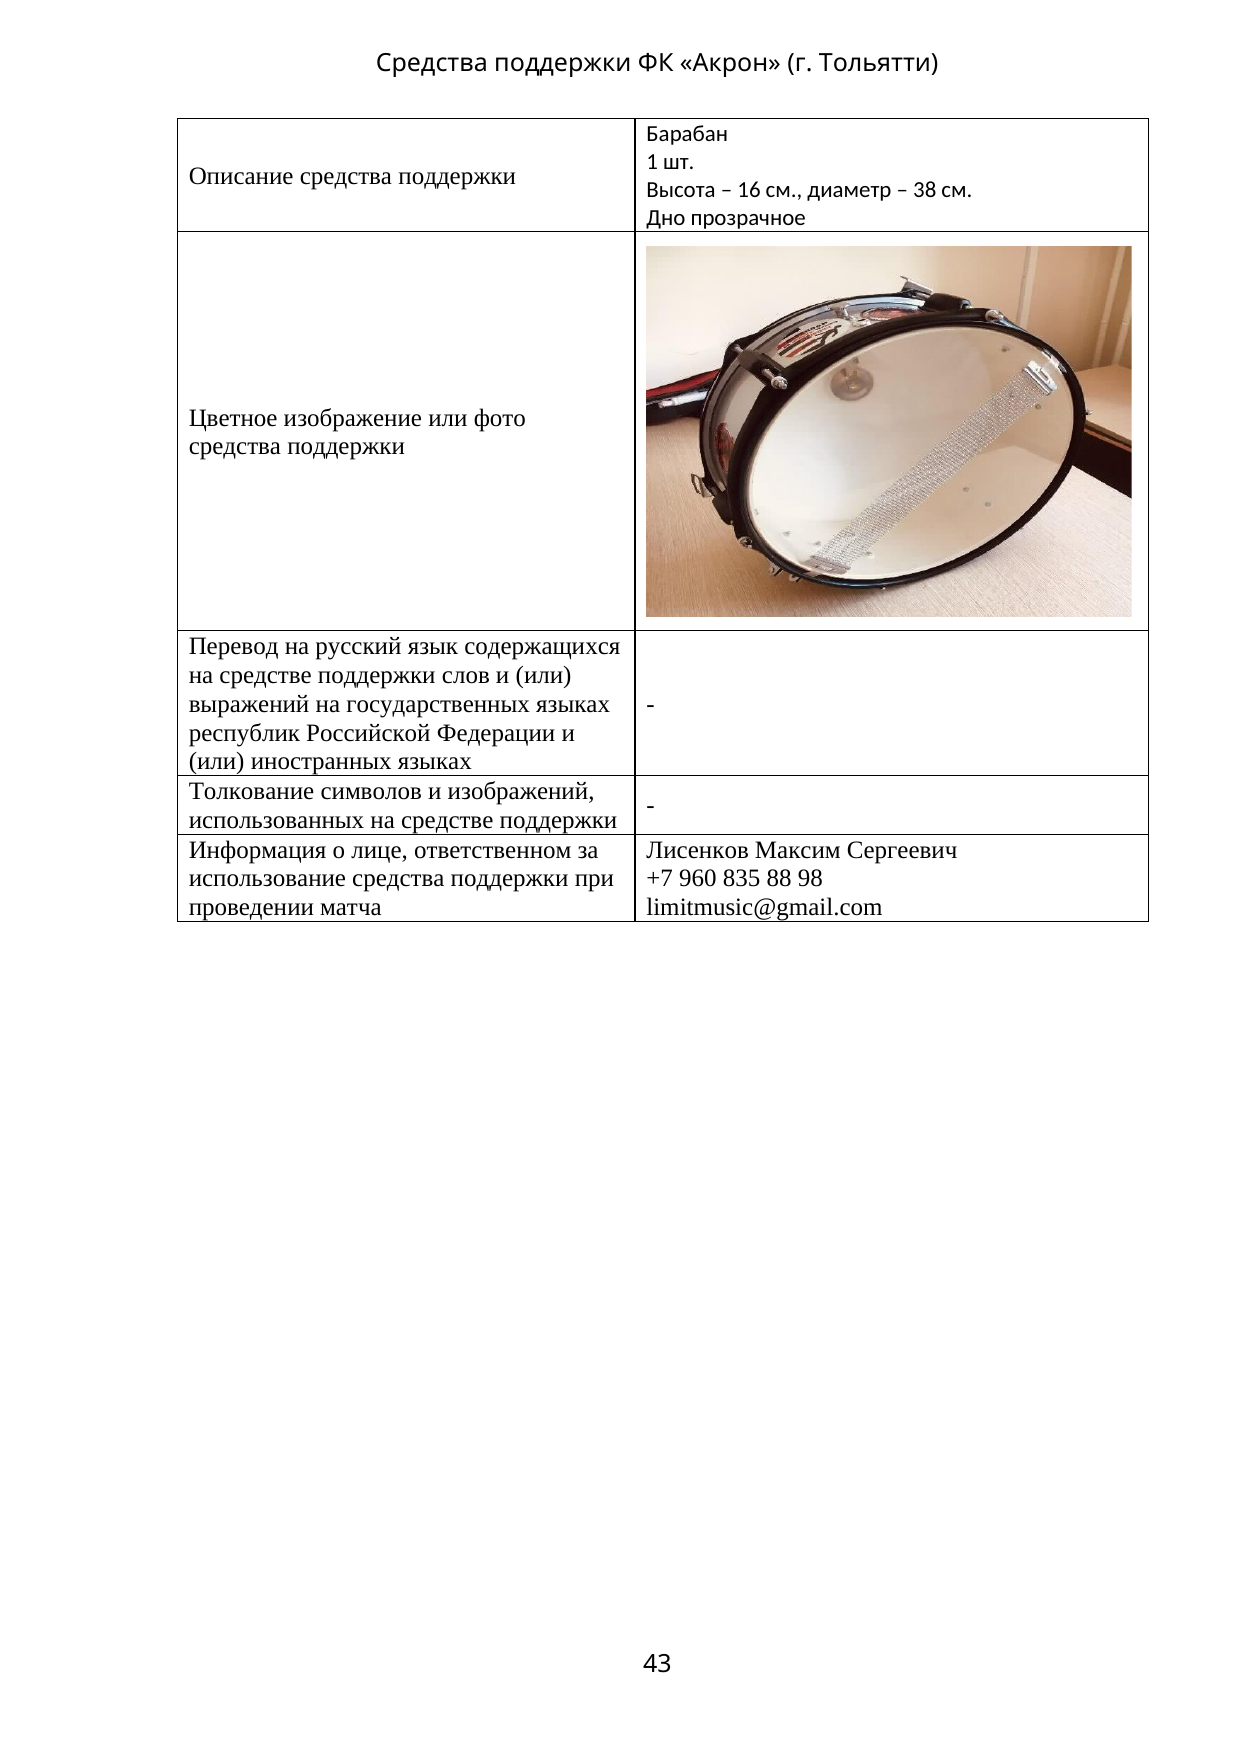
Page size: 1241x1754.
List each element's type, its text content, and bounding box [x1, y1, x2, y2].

table_cell Толкование символов и изображений, использованных на средстве поддержки [178, 776, 634, 834]
table_cell [636, 835, 1148, 921]
table_header Описание средства поддержки [178, 119, 634, 231]
table_header [636, 119, 1148, 231]
table_cell Перевод на русский язык содержащихся на средстве поддержки слов и (или) выражений на государственных языках республик Российской Федерации и (или) иностранных языках [178, 631, 634, 775]
table_cell Информация о лице, ответственном за использование средства поддержки при проведении матча [178, 835, 634, 921]
table_cell Цветное изображение или фото средства поддержки [178, 232, 634, 630]
picture [646, 246, 1132, 617]
